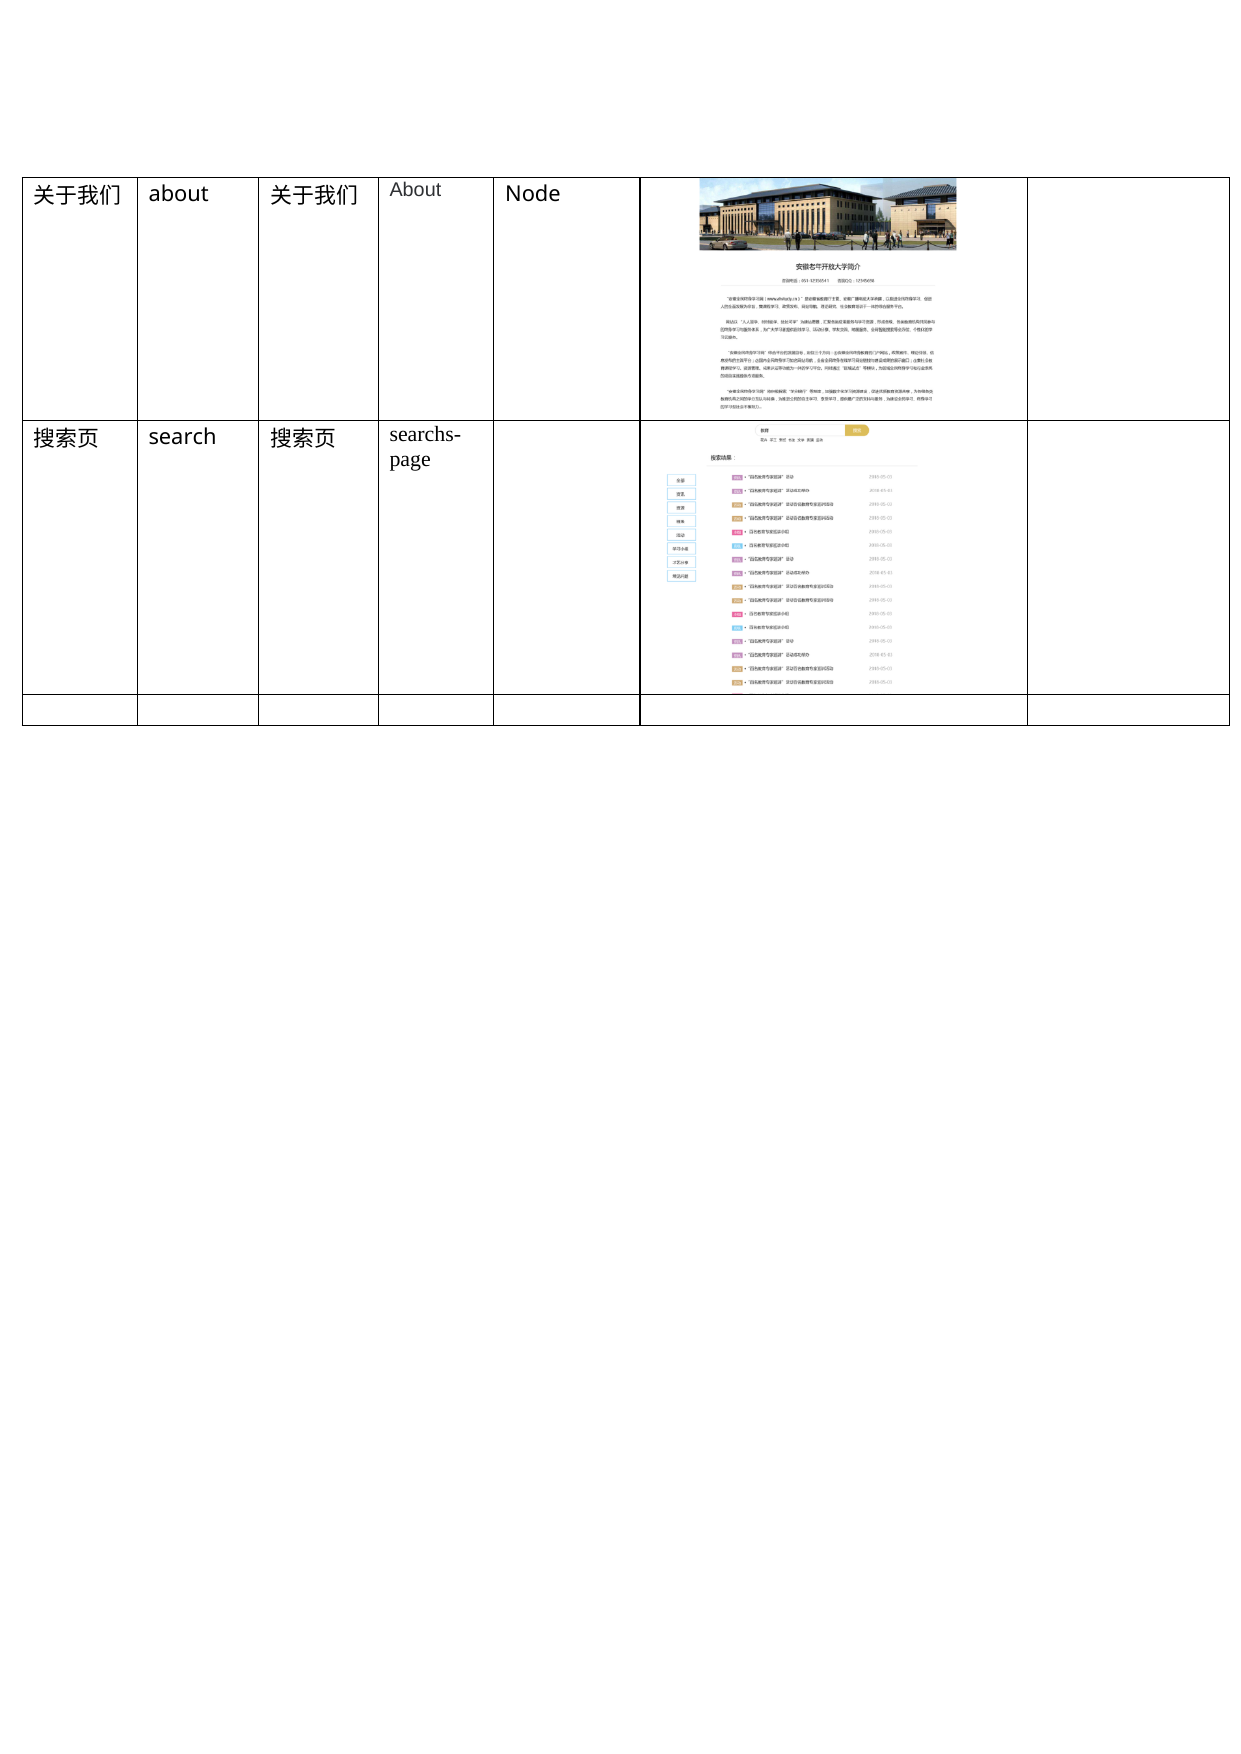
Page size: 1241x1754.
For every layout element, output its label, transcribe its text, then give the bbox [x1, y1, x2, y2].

table_cell searchs-page [379, 421, 493, 694]
table_header [641, 178, 651, 420]
table_cell search [138, 421, 258, 694]
table_header about [138, 178, 258, 420]
picture [651, 178, 1016, 420]
table_cell [494, 695, 639, 724]
table_cell [641, 421, 651, 694]
table_header About [379, 178, 493, 420]
table_cell [23, 695, 137, 724]
table_cell [259, 695, 378, 724]
table_cell 搜索页 [259, 421, 378, 694]
table_cell [1016, 421, 1027, 694]
table_cell [494, 421, 639, 694]
picture [651, 421, 1016, 694]
table_cell [379, 695, 493, 724]
table_header Node [494, 178, 639, 420]
table_header [1016, 178, 1027, 420]
table_header [1028, 178, 1229, 420]
table_cell [1028, 695, 1229, 724]
table_header 关于我们 [259, 178, 378, 420]
table_cell [641, 695, 1027, 724]
table_cell [1028, 421, 1229, 694]
table_header 关于我们 [23, 178, 137, 420]
table_cell [138, 695, 258, 724]
table_cell 搜索页 [23, 421, 137, 694]
